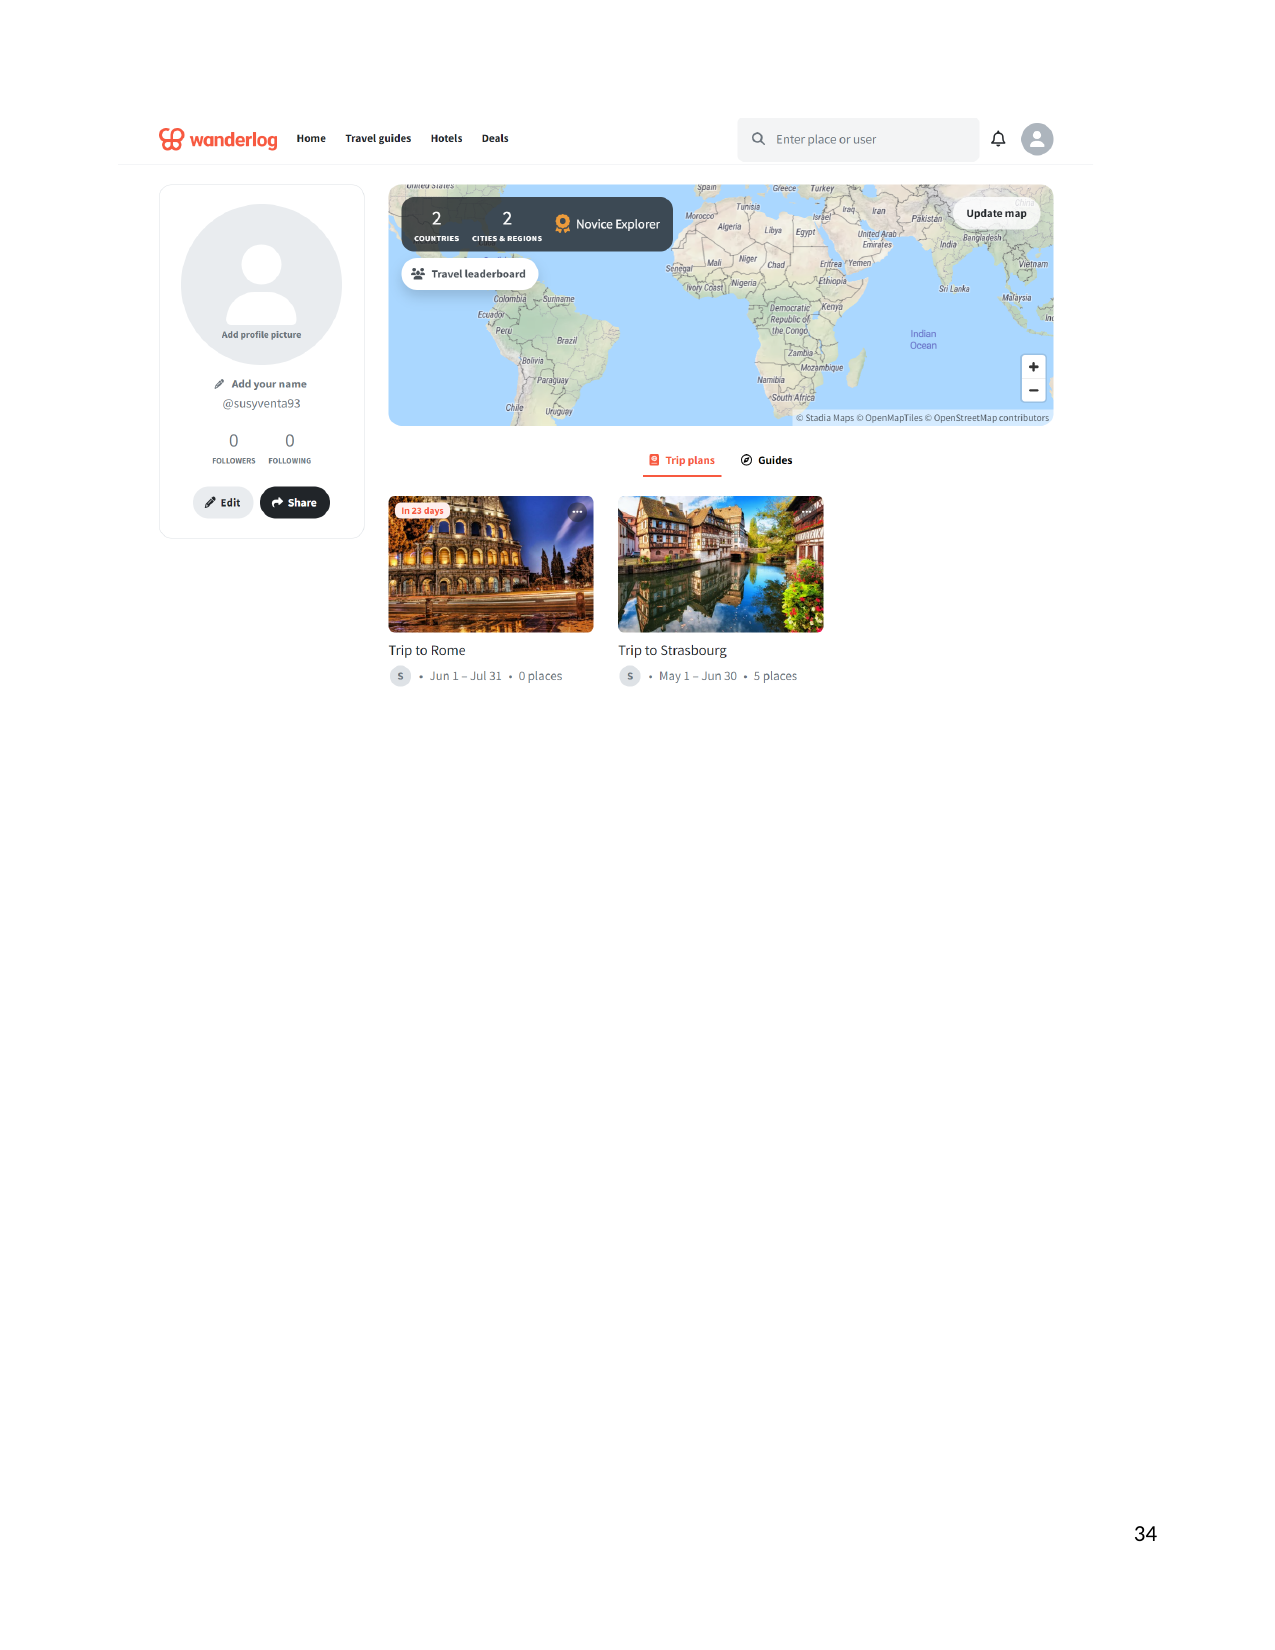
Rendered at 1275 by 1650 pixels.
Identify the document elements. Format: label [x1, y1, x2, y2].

picture [118, 118, 1094, 696]
